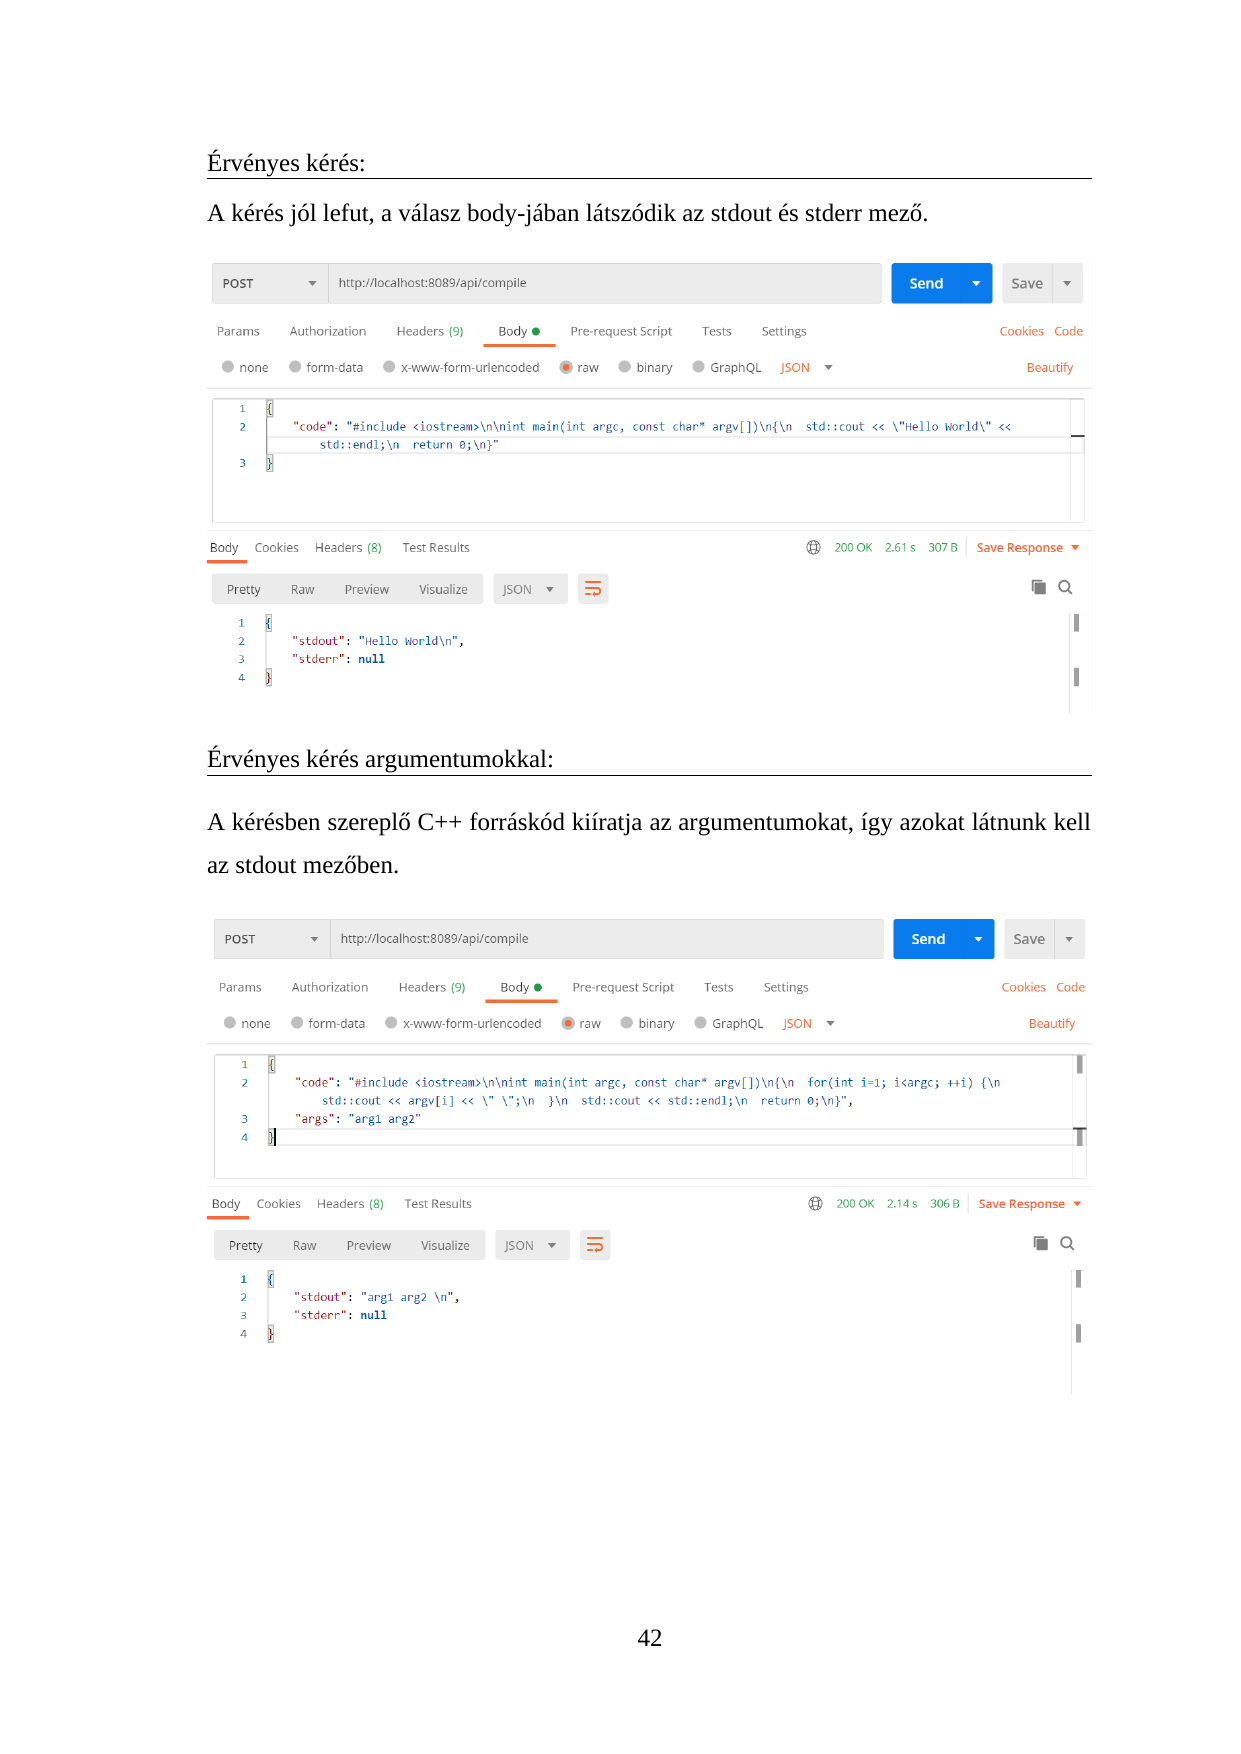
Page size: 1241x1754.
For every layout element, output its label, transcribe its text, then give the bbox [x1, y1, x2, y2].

text Érvényes kérés: [207, 148, 1092, 178]
picture [206, 258, 1093, 713]
text A kérésben szereplő C++ forráskód kiíratja az argumentumokat, így azokat látnunk kell az stdout mezőben. [207, 807, 1092, 879]
text A kérés jól lefut, a válasz body-jában látszódik az stdout és stderr mező. [207, 198, 1092, 227]
text Érvényes kérés argumentumokkal: [207, 744, 1092, 775]
picture [206, 909, 1093, 1403]
